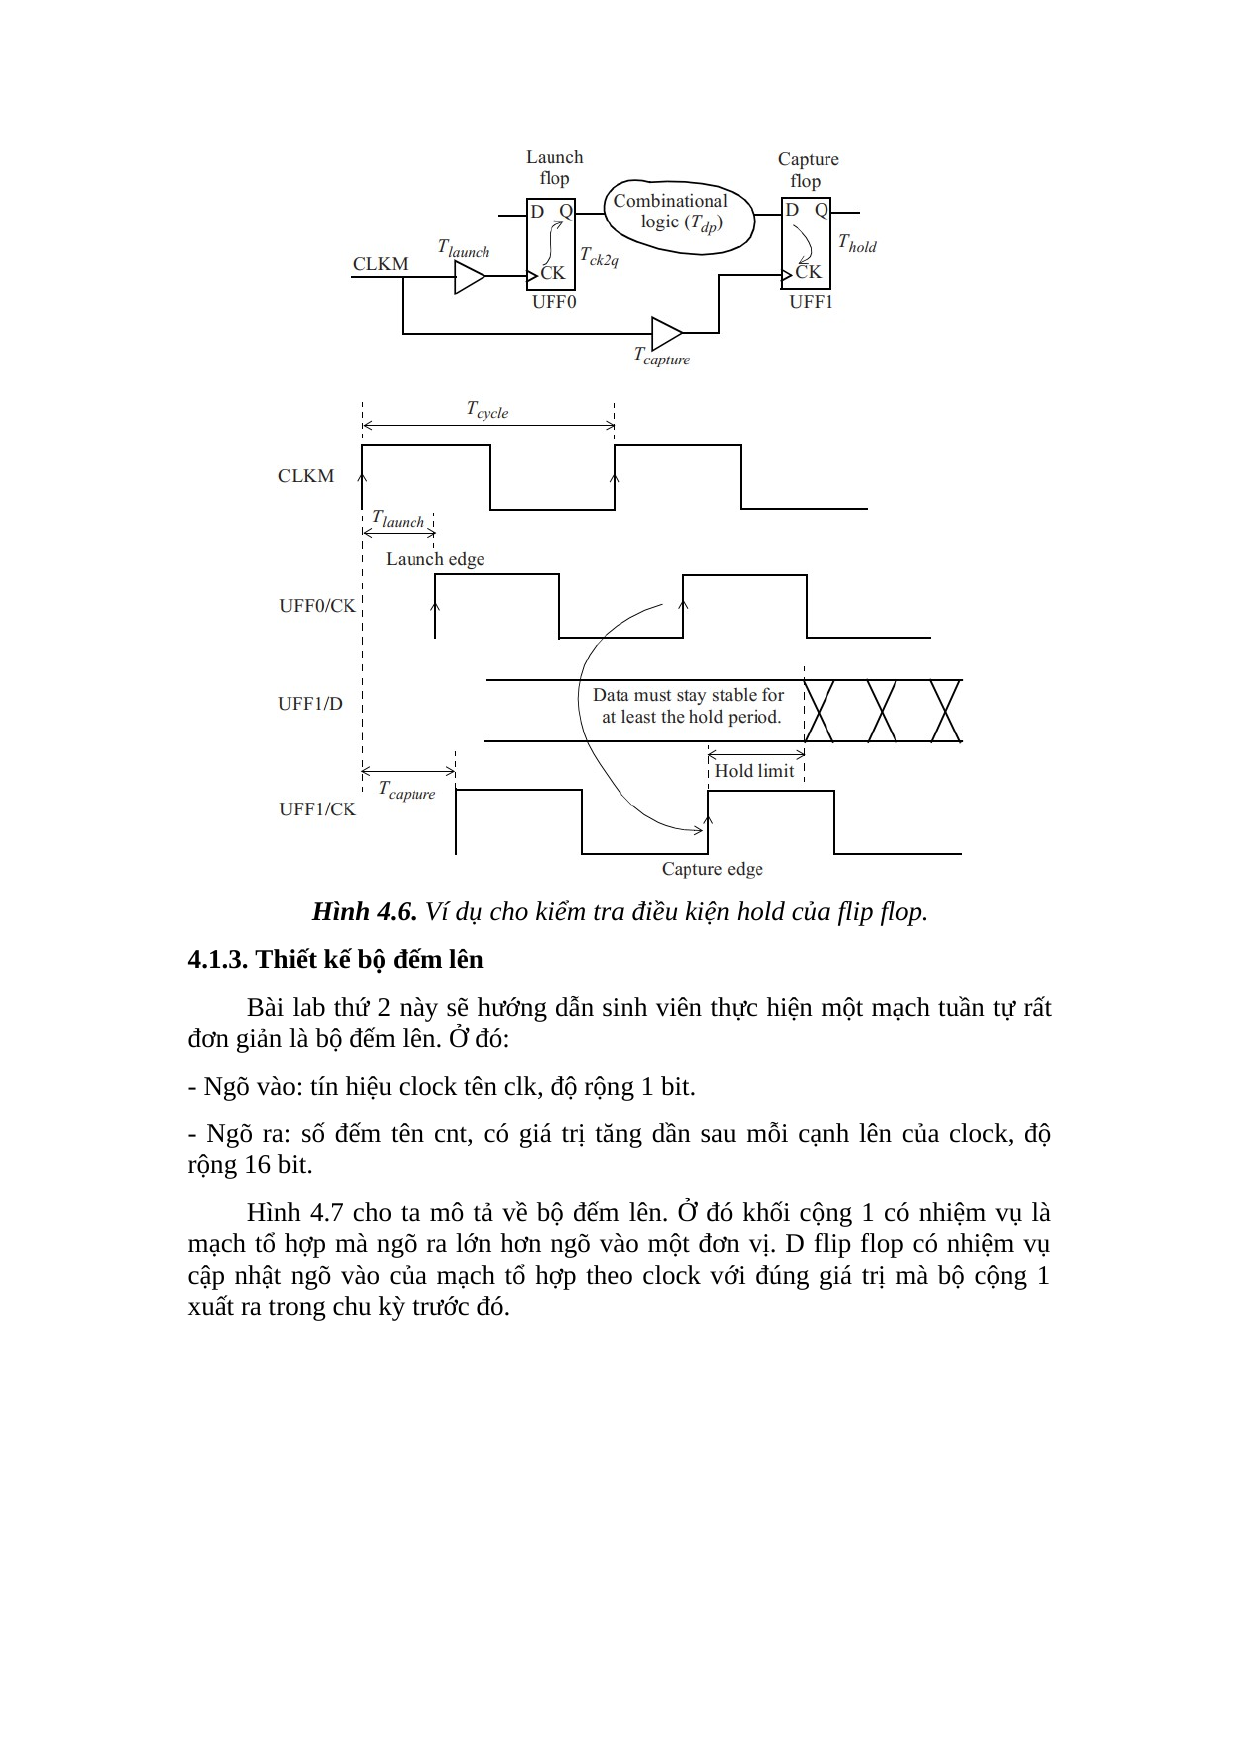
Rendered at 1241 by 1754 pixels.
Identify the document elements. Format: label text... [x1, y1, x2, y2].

text - Ngõ vào: tín hiệu clock tên clk, độ rộng 1 bit. [187, 1070, 1053, 1101]
text Hình 4.7 cho ta mô tả về bộ đếm lên. Ở đó khối cộng 1 có nhiệm vụ là mạch tổ hợp mà ngõ ra lớn hơn ngõ vào một đơn vị. D flip flop có nhiệm vụ cập nhật ngõ vào của mạch tổ hợp theo clock với đúng giá trị mà bộ cộng 1 xuất ra trong chu kỳ trước đó. [187, 1196, 1053, 1321]
text - Ngõ ra: số đếm tên cnt, có giá trị tăng dần sau mỗi cạnh lên của clock, độ rộng 16 bit. [187, 1117, 1053, 1180]
picture [277, 150, 964, 879]
text Hình 4.6. Ví dụ cho kiểm tra điều kiện hold của flip flop. [187, 895, 1053, 926]
text Bài lab thứ 2 này sẽ hướng dẫn sinh viên thực hiện một mạch tuần tự rất đơn giản là bộ đếm lên. Ở đó: [187, 991, 1053, 1053]
text 4.1.3. Thiết kế bộ đếm lên [187, 943, 1053, 974]
